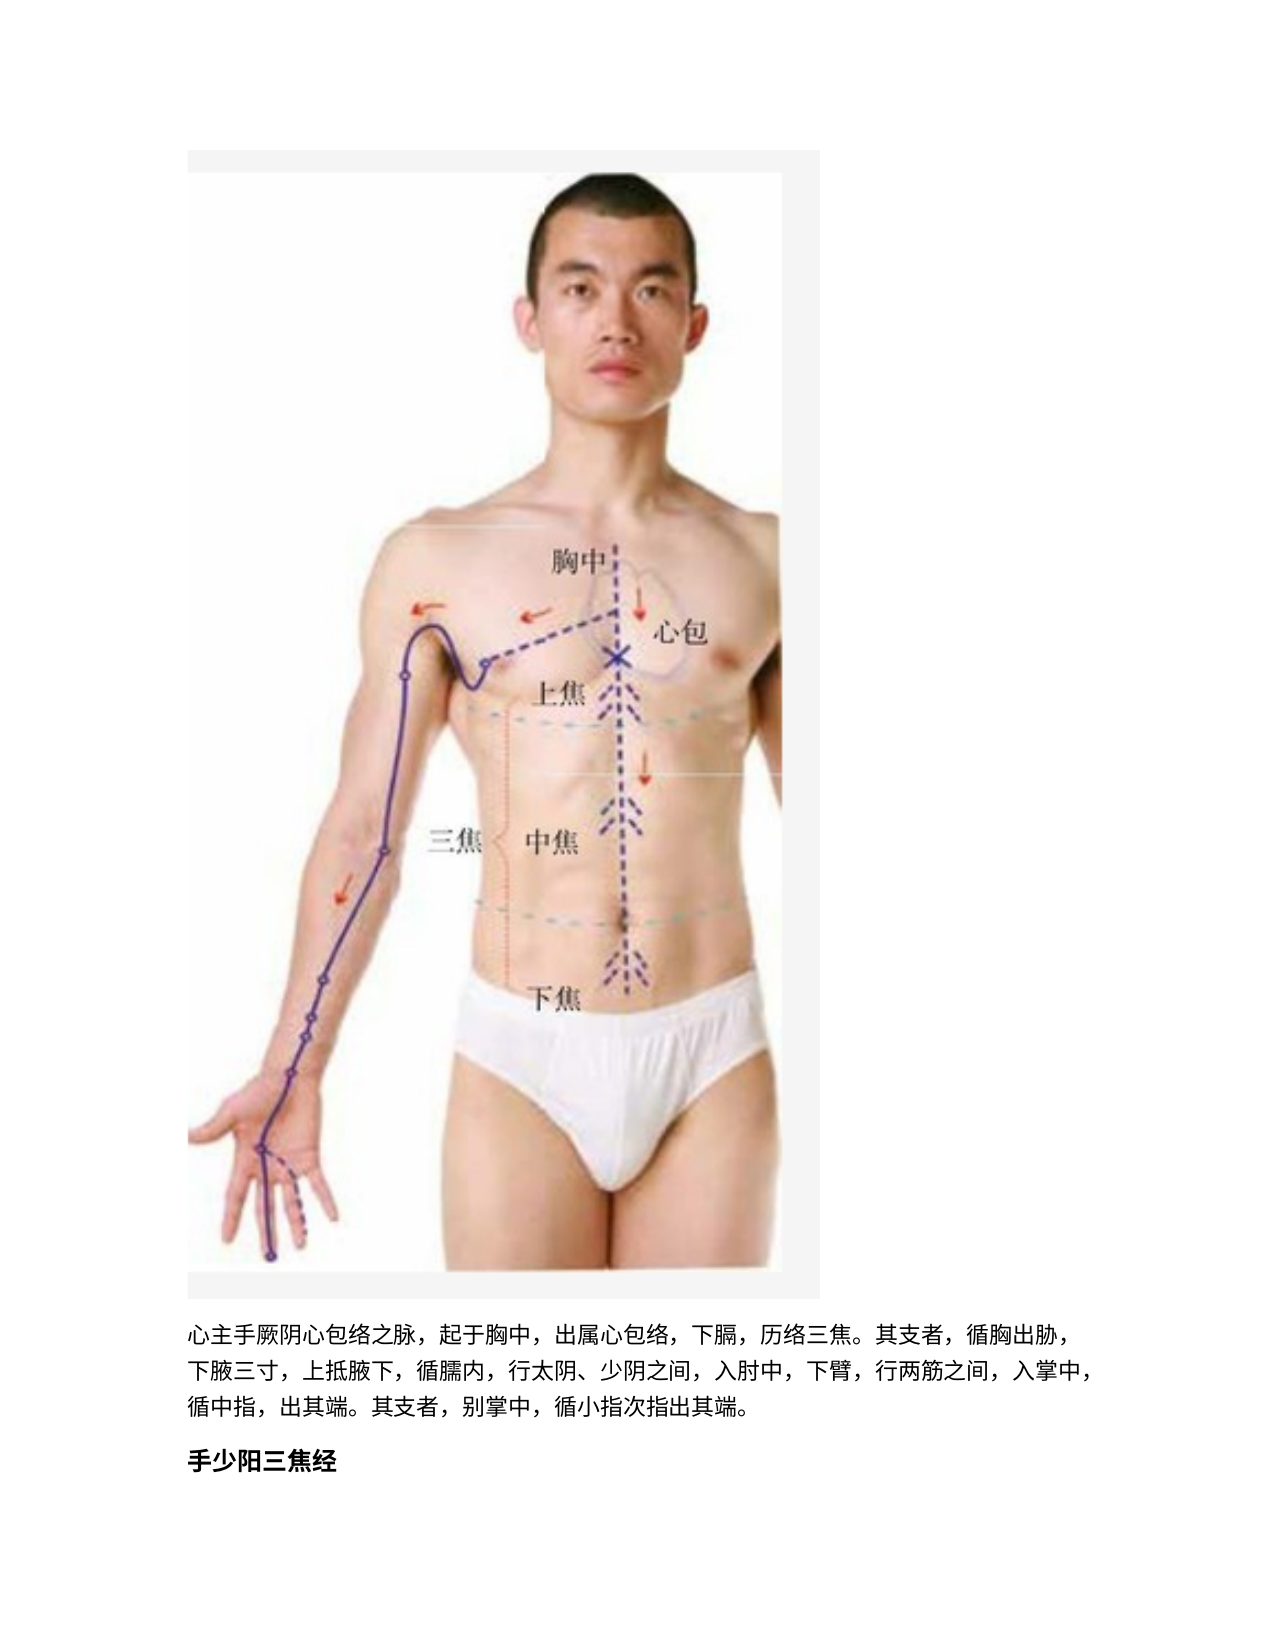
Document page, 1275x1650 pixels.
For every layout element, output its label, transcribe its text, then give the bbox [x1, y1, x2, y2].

text 手少阳三焦经 [187, 1441, 1087, 1478]
text 心主手厥阴心包络之脉，起于胸中，出属心包络，下膈，历络三焦。其支者，循胸出胁，下腋三寸，上抵腋下，循臑内，行太阴、少阴之间，入肘中，下臂，行两筋之间，入掌中，循中指，出其端。其支者，别掌中，循小指次指出其端。 [187, 1317, 1087, 1422]
picture [187, 150, 820, 1299]
